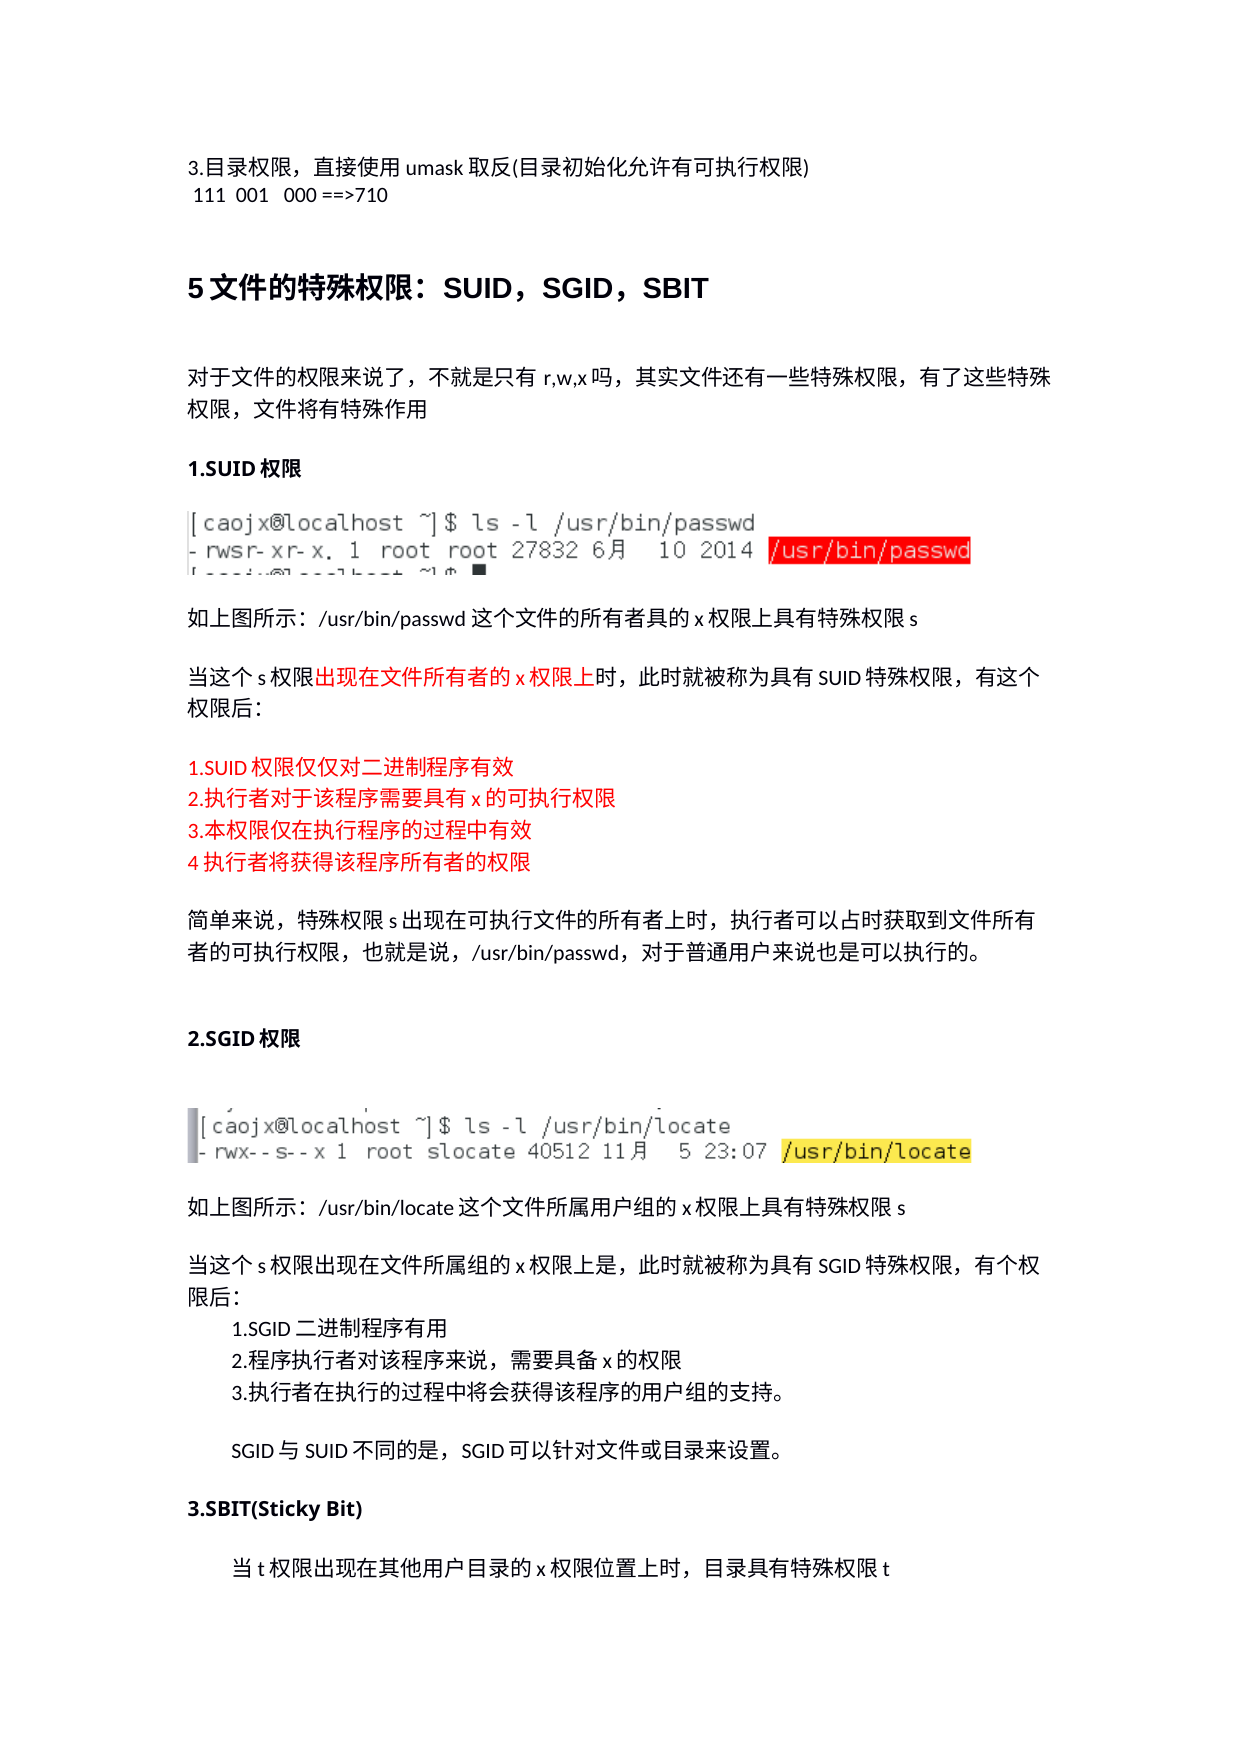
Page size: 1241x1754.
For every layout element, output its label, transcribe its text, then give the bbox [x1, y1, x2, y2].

list 当这个s权限出现在文件所属组的x权限上是，此时就被称为具有SGID特殊权限，有个权限后： [187, 1248, 1053, 1311]
list 4执行者将获得该程序所有者的权限 [187, 844, 1053, 876]
text 5文件的特殊权限：SUID，SGID，SBIT [187, 264, 1053, 306]
list SGID与SUID不同的是，SGID可以针对文件或目录来设置。 [187, 1433, 1053, 1465]
list 2.程序执行者对该程序来说，需要具备x的权限 [187, 1343, 1053, 1375]
list 目录权限，直接使用umask取反(目录初始化允许有可执行权限) [187, 150, 1053, 182]
list 3.执行者在执行的过程中将会获得该程序的用户组的支持。 [187, 1375, 1053, 1406]
list 3.本权限仅在执行程序的过程中有效 [187, 813, 1053, 844]
list 如上图所示：/usr/bin/locate这个文件所属用户组的x权限上具有特殊权限s [187, 1190, 1053, 1221]
text 对于文件的权限来说了，不就是只有r,w,x吗，其实文件还有一些特殊权限，有了这些特殊权限，文件将有特殊作用 [187, 360, 1053, 423]
subtitle 2.SGID权限 [187, 1022, 1053, 1052]
picture [187, 511, 1053, 575]
list 1.SGID二进制程序有用 [187, 1311, 1053, 1343]
list 111 001 000 ==>710 [187, 182, 1053, 208]
list 如上图所示：/usr/bin/passwd 这个文件的所有者具的x权限上具有特殊权限s [187, 601, 1053, 633]
list 简单来说，特殊权限s出现在可执行文件的所有者上时，执行者可以占时获取到文件所有者的可执行权限，也就是说，/usr/bin/passwd，对于普通用户来说也是可以执行的。 [187, 903, 1053, 966]
list 当t权限出现在其他用户目录的x权限位置上时，目录具有特殊权限t [231, 1551, 1053, 1583]
list 1.SUID权限仅仅对二进制程序有效 [187, 749, 1053, 781]
picture [187, 1108, 1053, 1163]
list 当这个s权限出现在文件所有者的x权限上时，此时就被称为具有SUID特殊权限，有这个权限后： [187, 659, 1053, 723]
subtitle 1.SUID权限 [187, 452, 1053, 483]
subtitle 3.SBIT(Sticky Bit) [187, 1494, 1053, 1522]
list 2.执行者对于该程序需要具有x的可执行权限 [187, 781, 1053, 813]
